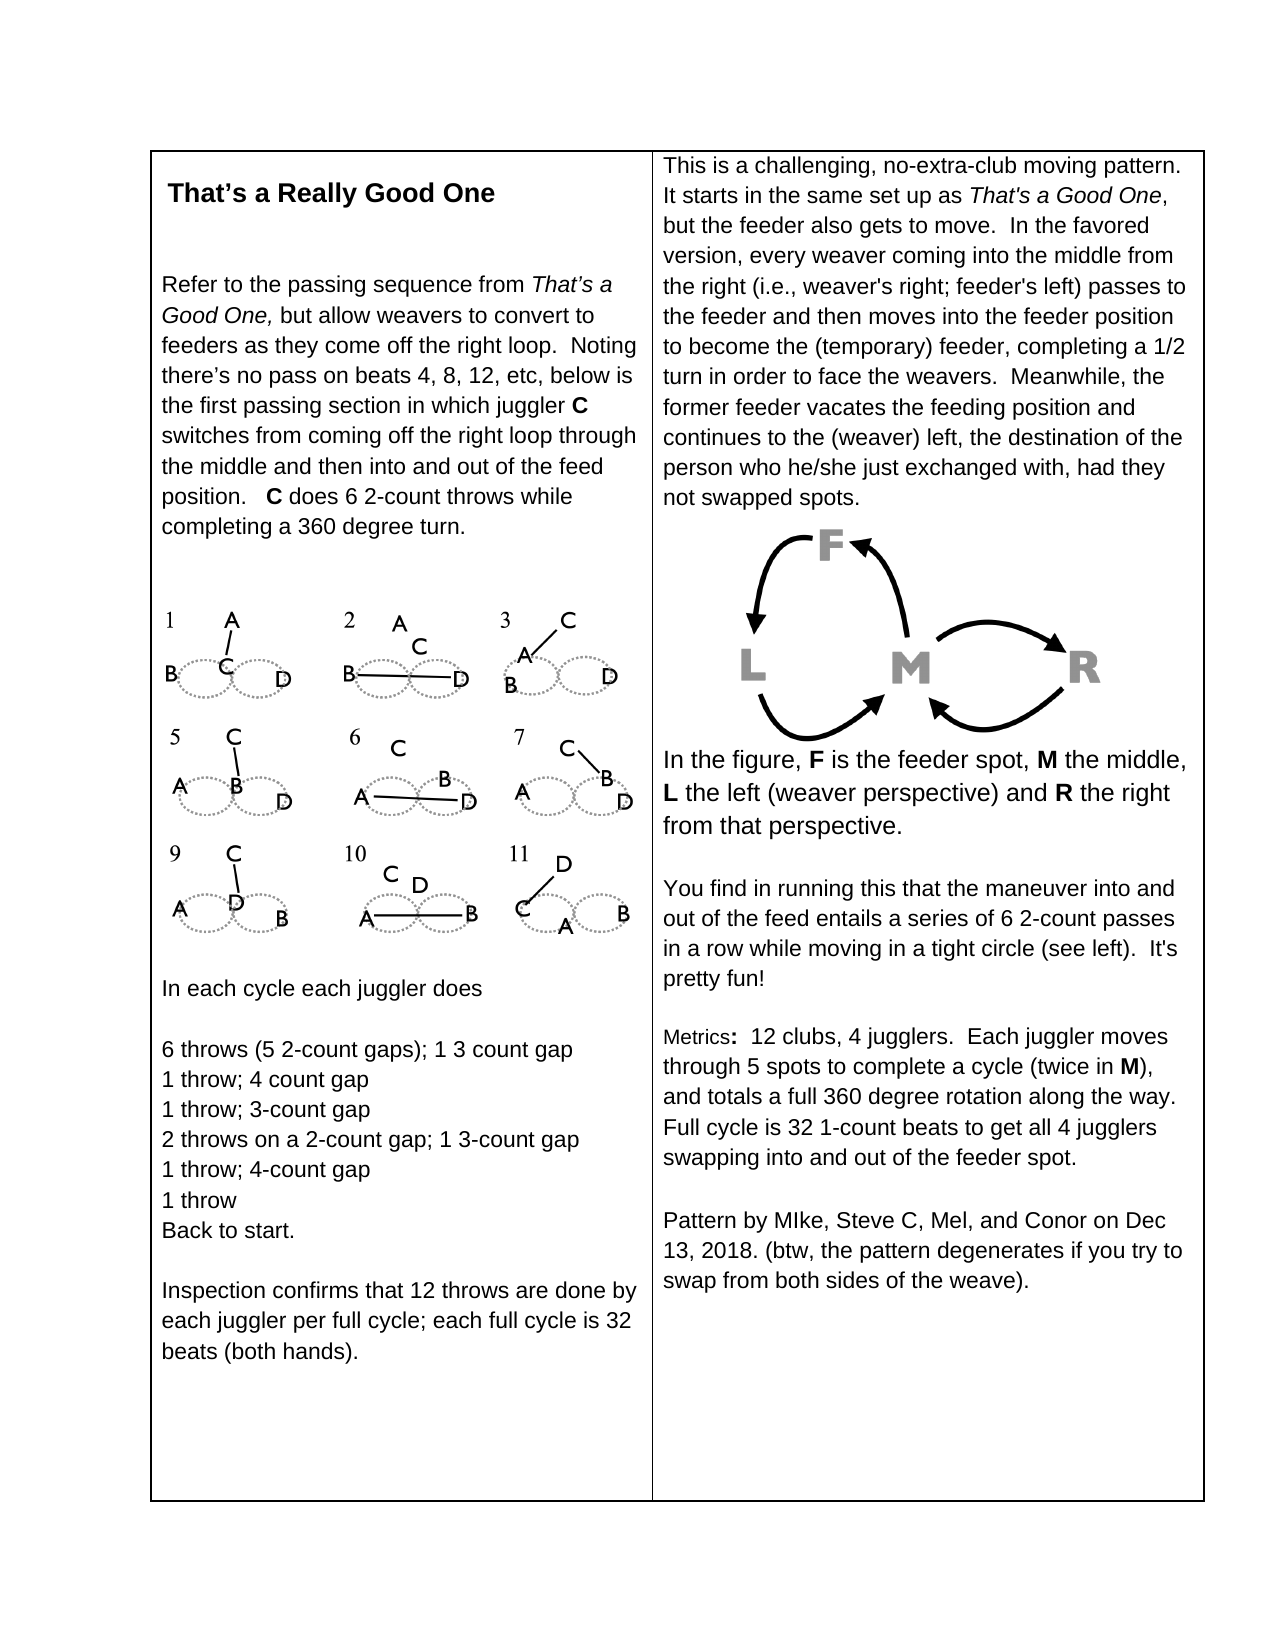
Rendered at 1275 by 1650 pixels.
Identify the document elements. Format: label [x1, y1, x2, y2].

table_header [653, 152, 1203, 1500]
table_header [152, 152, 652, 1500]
picture [733, 514, 1106, 742]
picture [161, 603, 637, 942]
